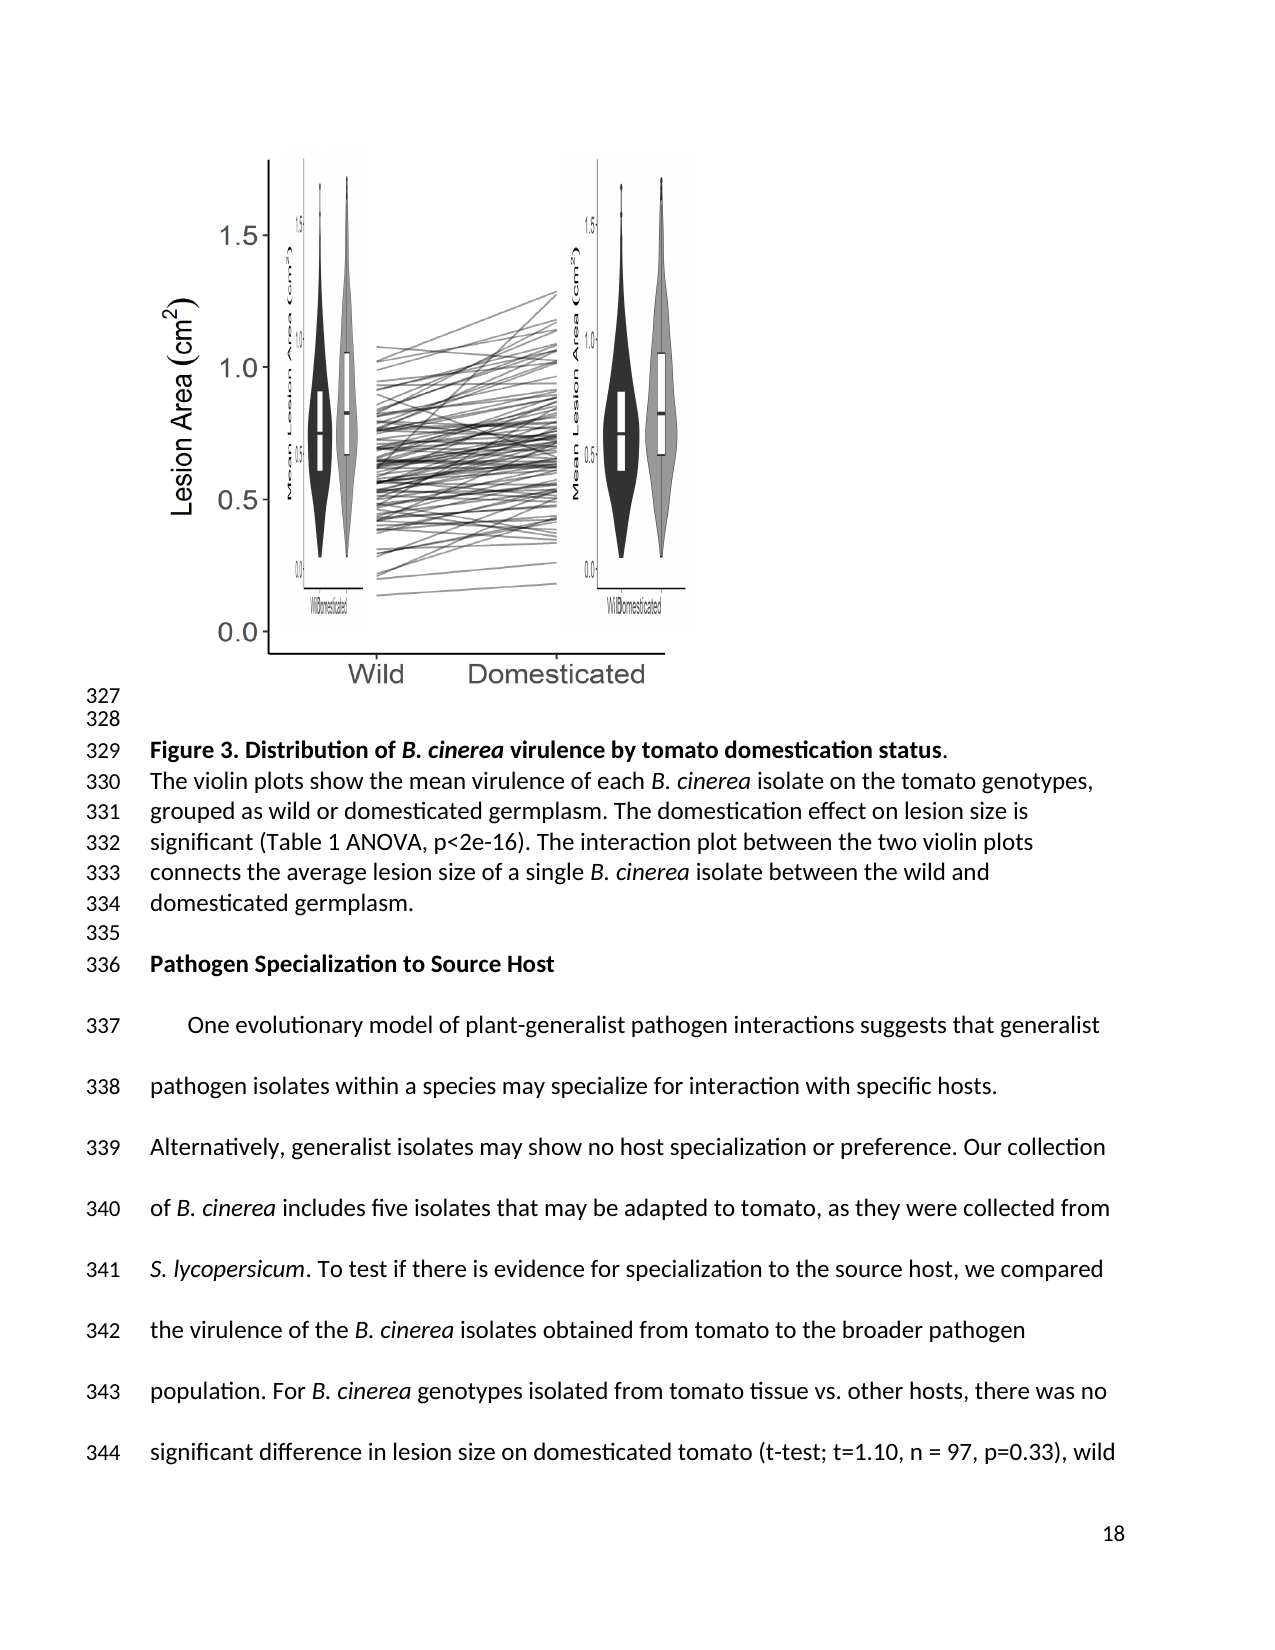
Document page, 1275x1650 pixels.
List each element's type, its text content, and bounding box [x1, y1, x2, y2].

picture [150, 149, 693, 704]
text Figure 3. Distribution of B. cinerea virulence by tomato domestication status. [150, 734, 1125, 765]
text Pathogen Specialization to Source Host [150, 948, 1125, 978]
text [150, 1009, 1125, 1467]
text The violin plots show the mean virulence of each B. cinerea isolate on the tomato genotypes, grouped as wild or domesticated germplasm. The domestication effect on lesion size is significant (Table 1 ANOVA, p<2e-16). The interaction plot between the two violin plots connects the average lesion size of a single B. cinerea isolate between the wild and domesticated germplasm. [150, 765, 1125, 917]
